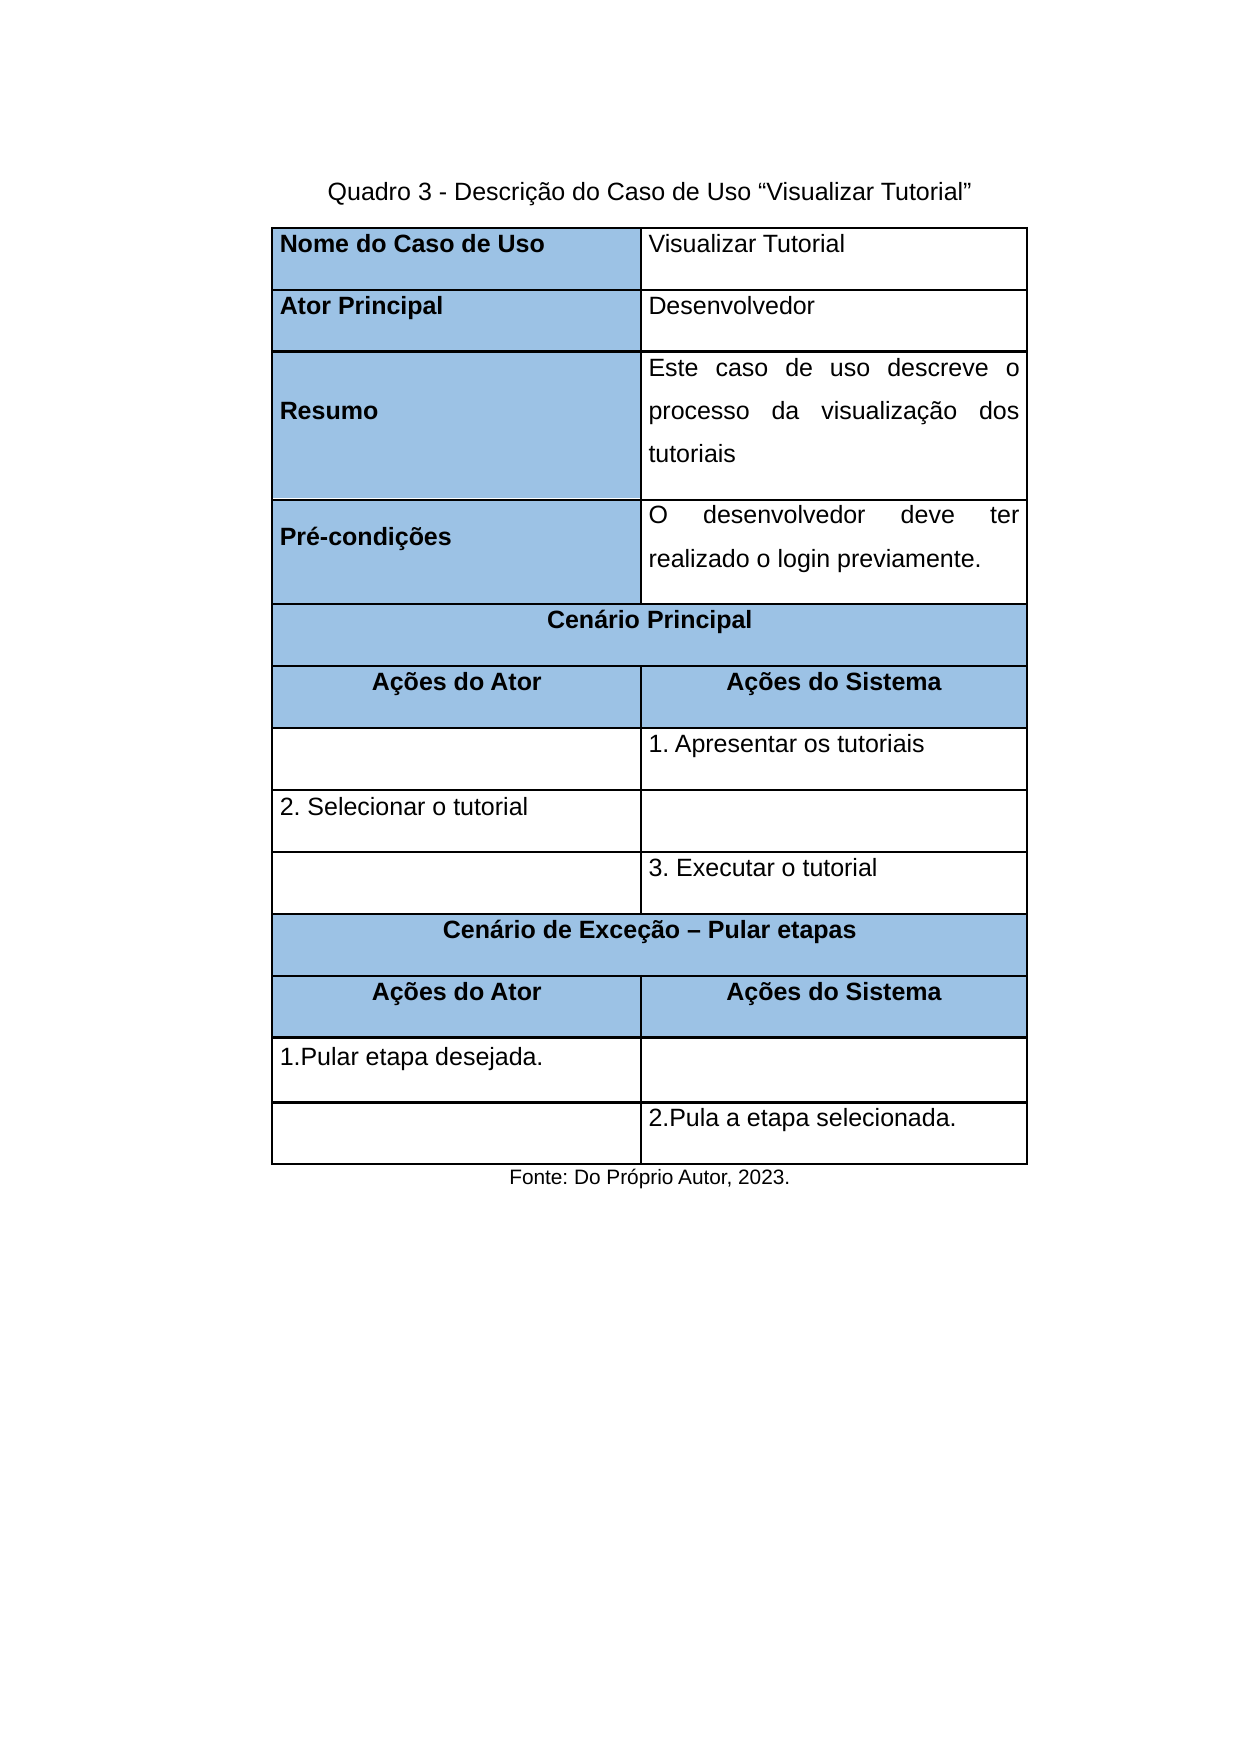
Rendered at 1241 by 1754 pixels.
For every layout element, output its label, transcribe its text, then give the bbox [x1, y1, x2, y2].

table_cell [642, 1039, 1026, 1101]
table_cell Ações do Ator [273, 667, 640, 727]
table_cell [642, 791, 1026, 851]
table_cell Ações do Ator [273, 977, 640, 1036]
table_cell Ações do Sistema [642, 667, 1026, 727]
table_header Visualizar Tutorial [642, 229, 1026, 289]
table_header Nome do Caso de Uso [273, 229, 640, 289]
table_cell Cenário Principal [273, 605, 1026, 665]
table_cell Ações do Sistema [642, 977, 1026, 1036]
table_cell Cenário de Exceção – Pular etapas [273, 915, 1026, 975]
table_cell Resumo [273, 353, 640, 498]
table_cell 2.Pula a etapa selecionada. [642, 1104, 1026, 1163]
text Fonte: Do Próprio Autor, 2023. [177, 1165, 1122, 1189]
text Quadro 3 - Descrição do Caso de Uso “Visualizar Tutorial” [177, 177, 1122, 206]
table_cell Este caso de uso descreve o processo da visualização dos tutoriais [642, 353, 1026, 498]
table_cell 1.Pular etapa desejada. [273, 1039, 640, 1101]
table_cell [273, 729, 640, 789]
table_cell 1. Apresentar os tutoriais [642, 729, 1026, 789]
table_cell 3. Executar o tutorial [642, 853, 1026, 913]
table_cell Ator Principal [273, 291, 640, 350]
table_cell [273, 1104, 640, 1163]
table_cell 2. Selecionar o tutorial [273, 791, 640, 851]
table_cell Pré-condições [273, 501, 640, 603]
table_cell [273, 853, 640, 913]
table_cell Desenvolvedor [642, 291, 1026, 350]
table_cell O desenvolvedor deve ter realizado o login previamente. [642, 501, 1026, 603]
